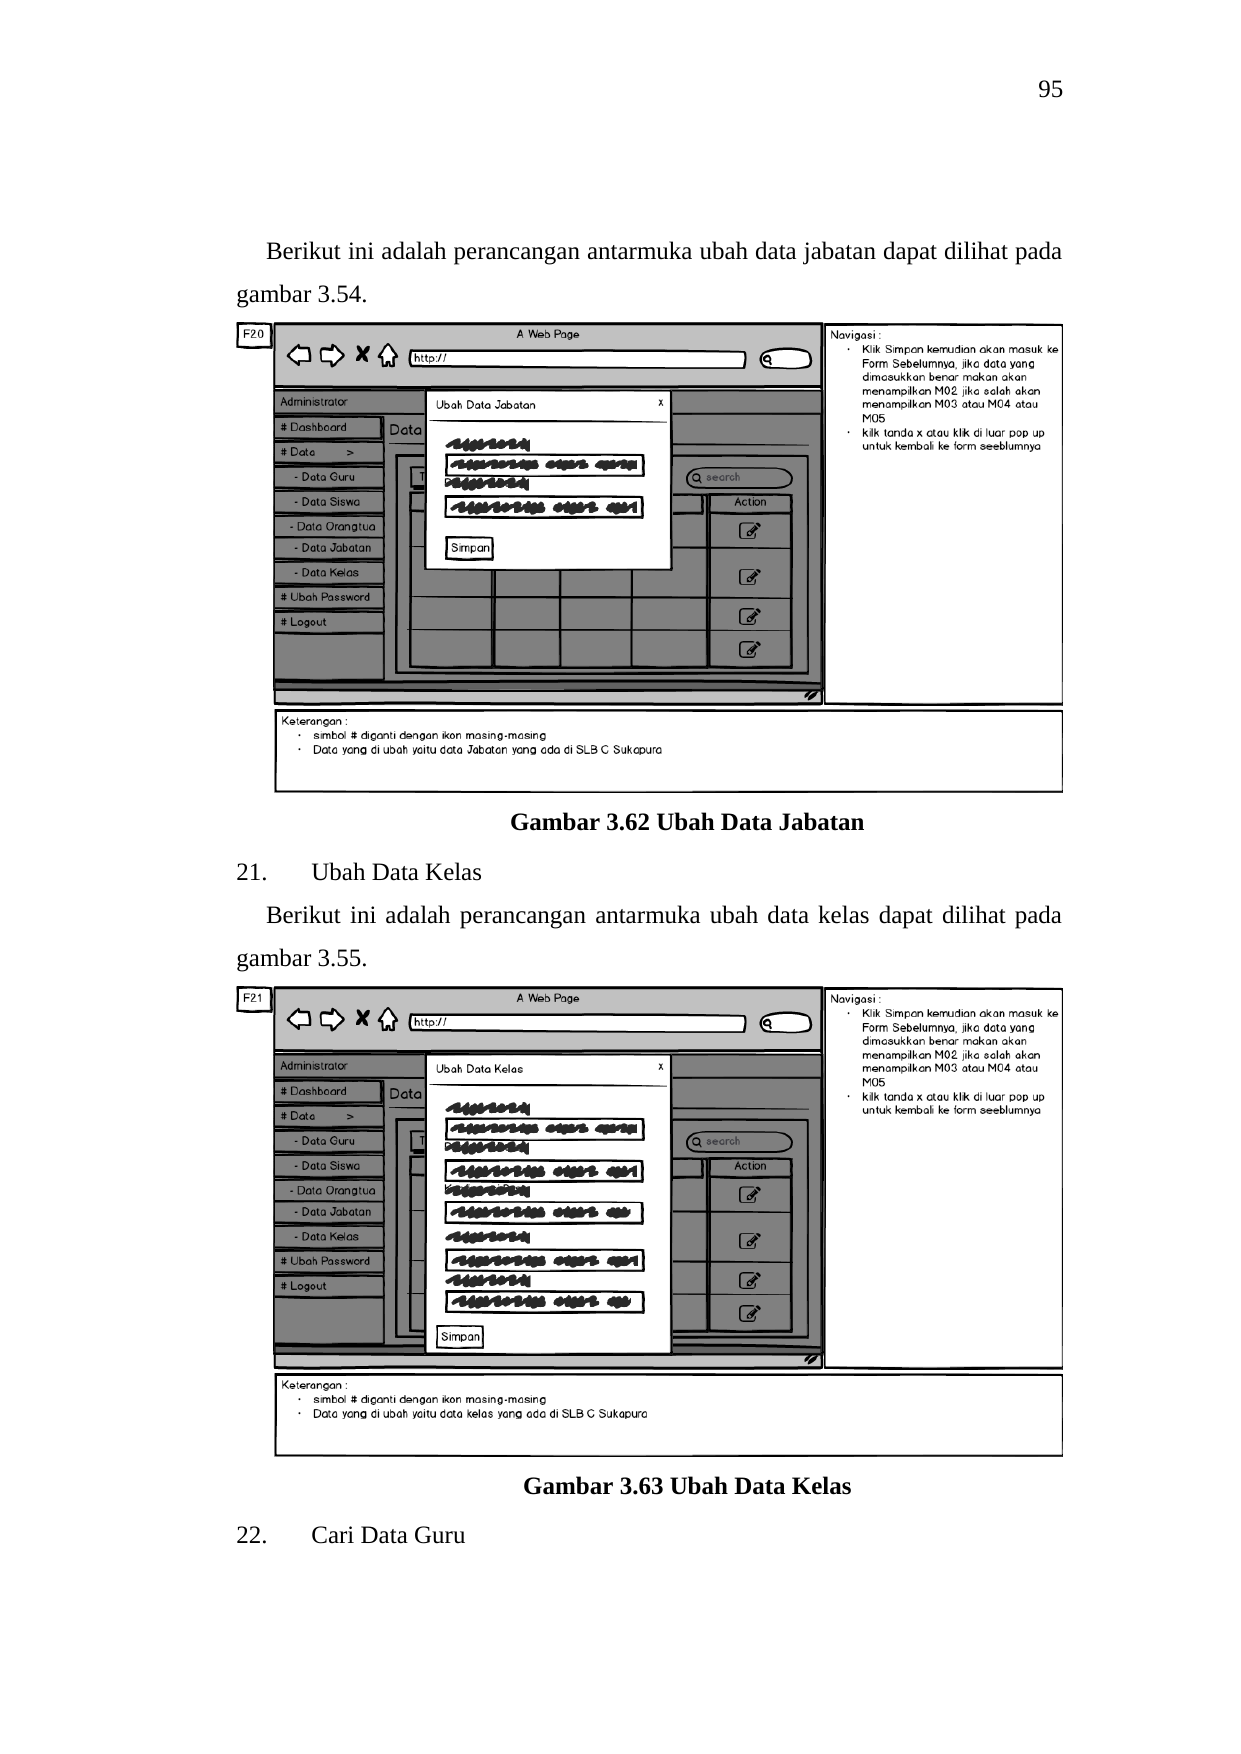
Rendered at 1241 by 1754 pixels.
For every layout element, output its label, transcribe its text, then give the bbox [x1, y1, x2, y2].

picture [236, 322, 1063, 793]
text Berikut ini adalah perancangan antarmuka ubah data kelas dapat dilihat pada gambar 3.55. [236, 900, 1063, 972]
text Berikut ini adalah perancangan antarmuka ubah data jabatan dapat dilihat pada gambar 3.54. [236, 236, 1063, 308]
list Ubah Data Kelas [236, 857, 1063, 886]
list Cari Data Guru [236, 1521, 1063, 1549]
picture [236, 986, 1063, 1457]
